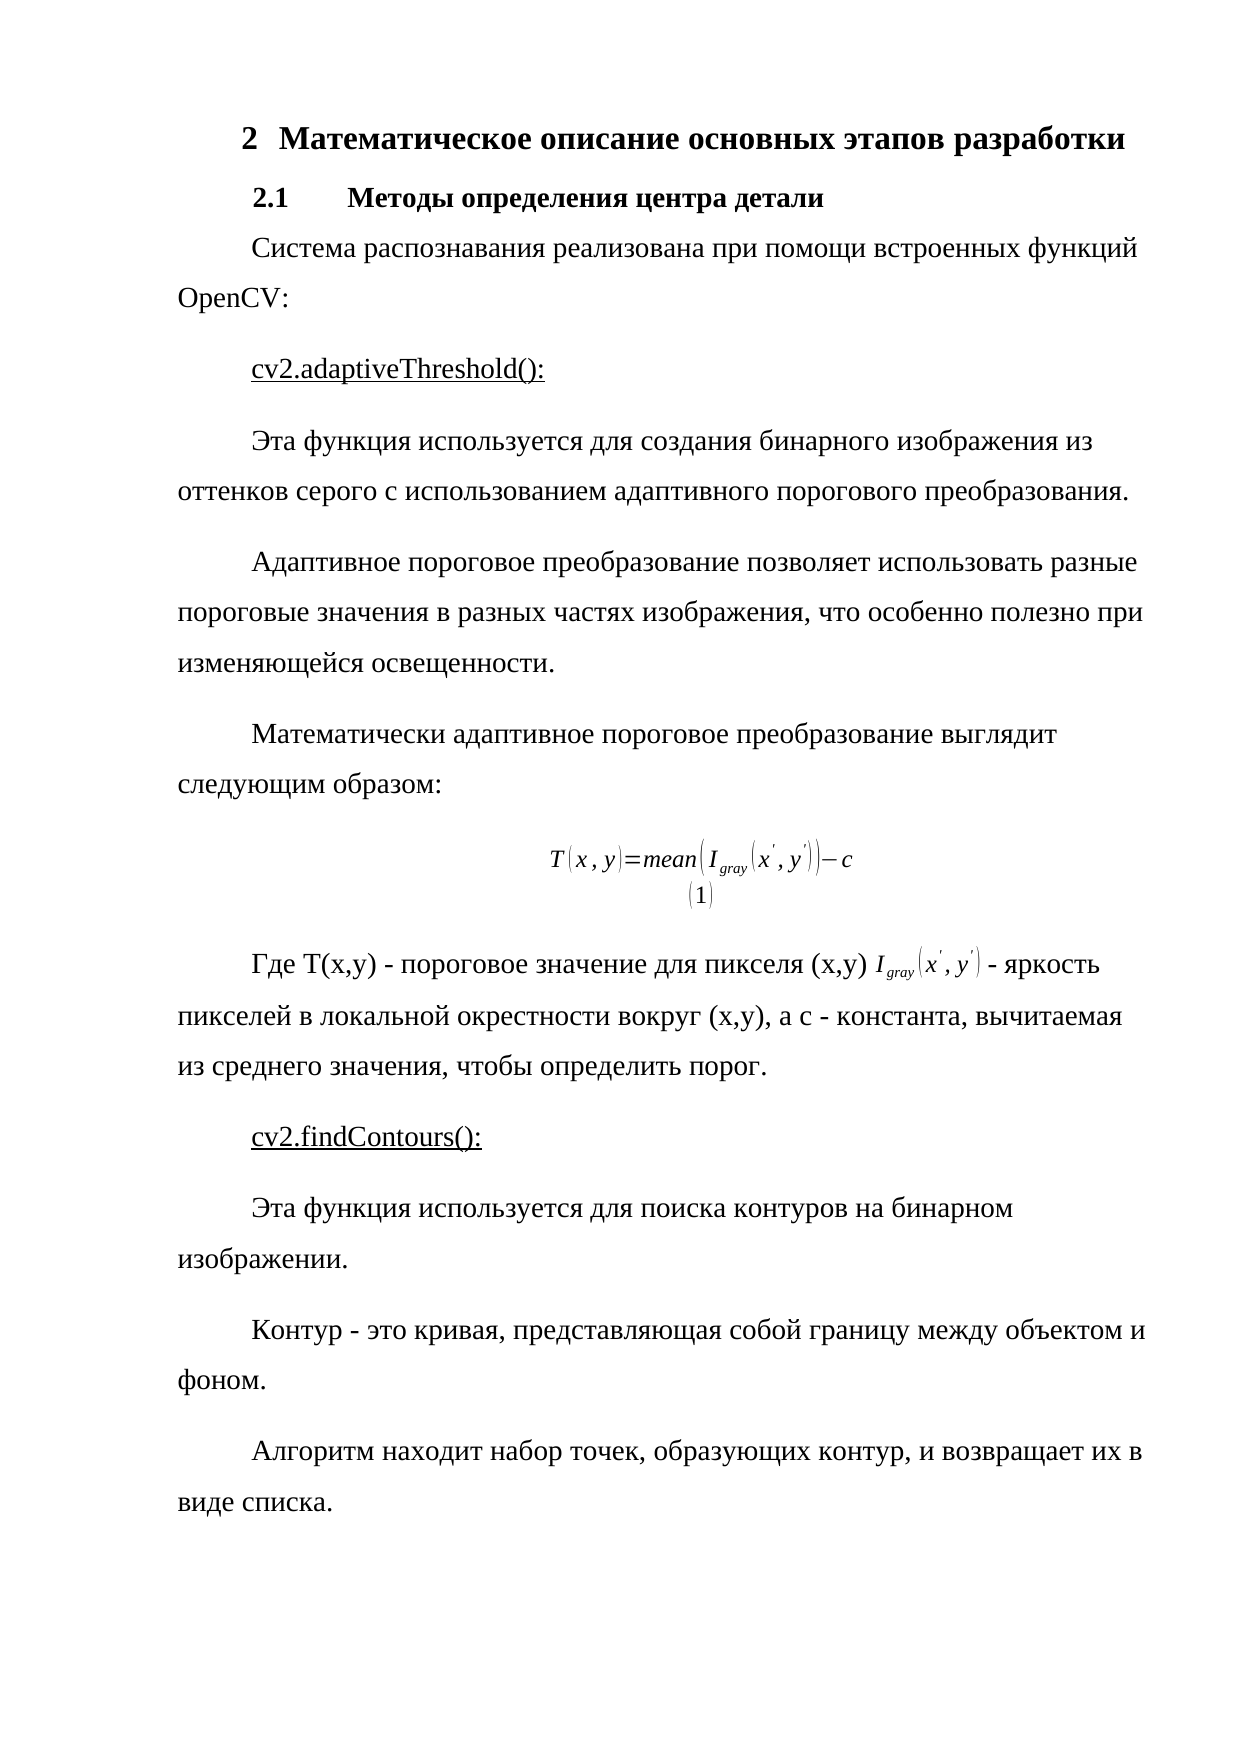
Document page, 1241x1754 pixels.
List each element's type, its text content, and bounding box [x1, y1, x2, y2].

text Эта функция используется для создания бинарного изображения из оттенков серого с использованием адаптивного порогового преобразования. [177, 423, 1152, 507]
subtitle 2.1 Методы определения центра детали [252, 180, 1152, 213]
subtitle Математическое описание основных этапов разработки [215, 118, 1152, 156]
text cv2.adaptiveThreshold(): [177, 352, 1152, 385]
text Эта функция используется для поиска контуров на бинарном изображении. [177, 1190, 1152, 1274]
text Математически адаптивное пороговое преобразование выглядит следующим образом: [177, 716, 1152, 800]
text Система распознавания реализована при помощи встроенных функций OpenCV: [177, 230, 1152, 314]
text Контур - это кривая, представляющая собой границу между объектом и фоном. [177, 1312, 1152, 1396]
text cv2.findContours(): [177, 1119, 1152, 1153]
text Алгоритм находит набор точек, образующих контур, и возвращает их в виде списка. [177, 1433, 1152, 1517]
text Адаптивное пороговое преобразование позволяет использовать разные пороговые значения в разных частях изображения, что особенно полезно при изменяющейся освещенности. [177, 544, 1152, 678]
text Где T(x,y) - пороговое значение для пикселя (x,y) - яркость пикселей в локальной окрестности вокруг (x,y), а c - константа, вычитаемая из среднего значения, чтобы определить порог. [177, 944, 1152, 1082]
